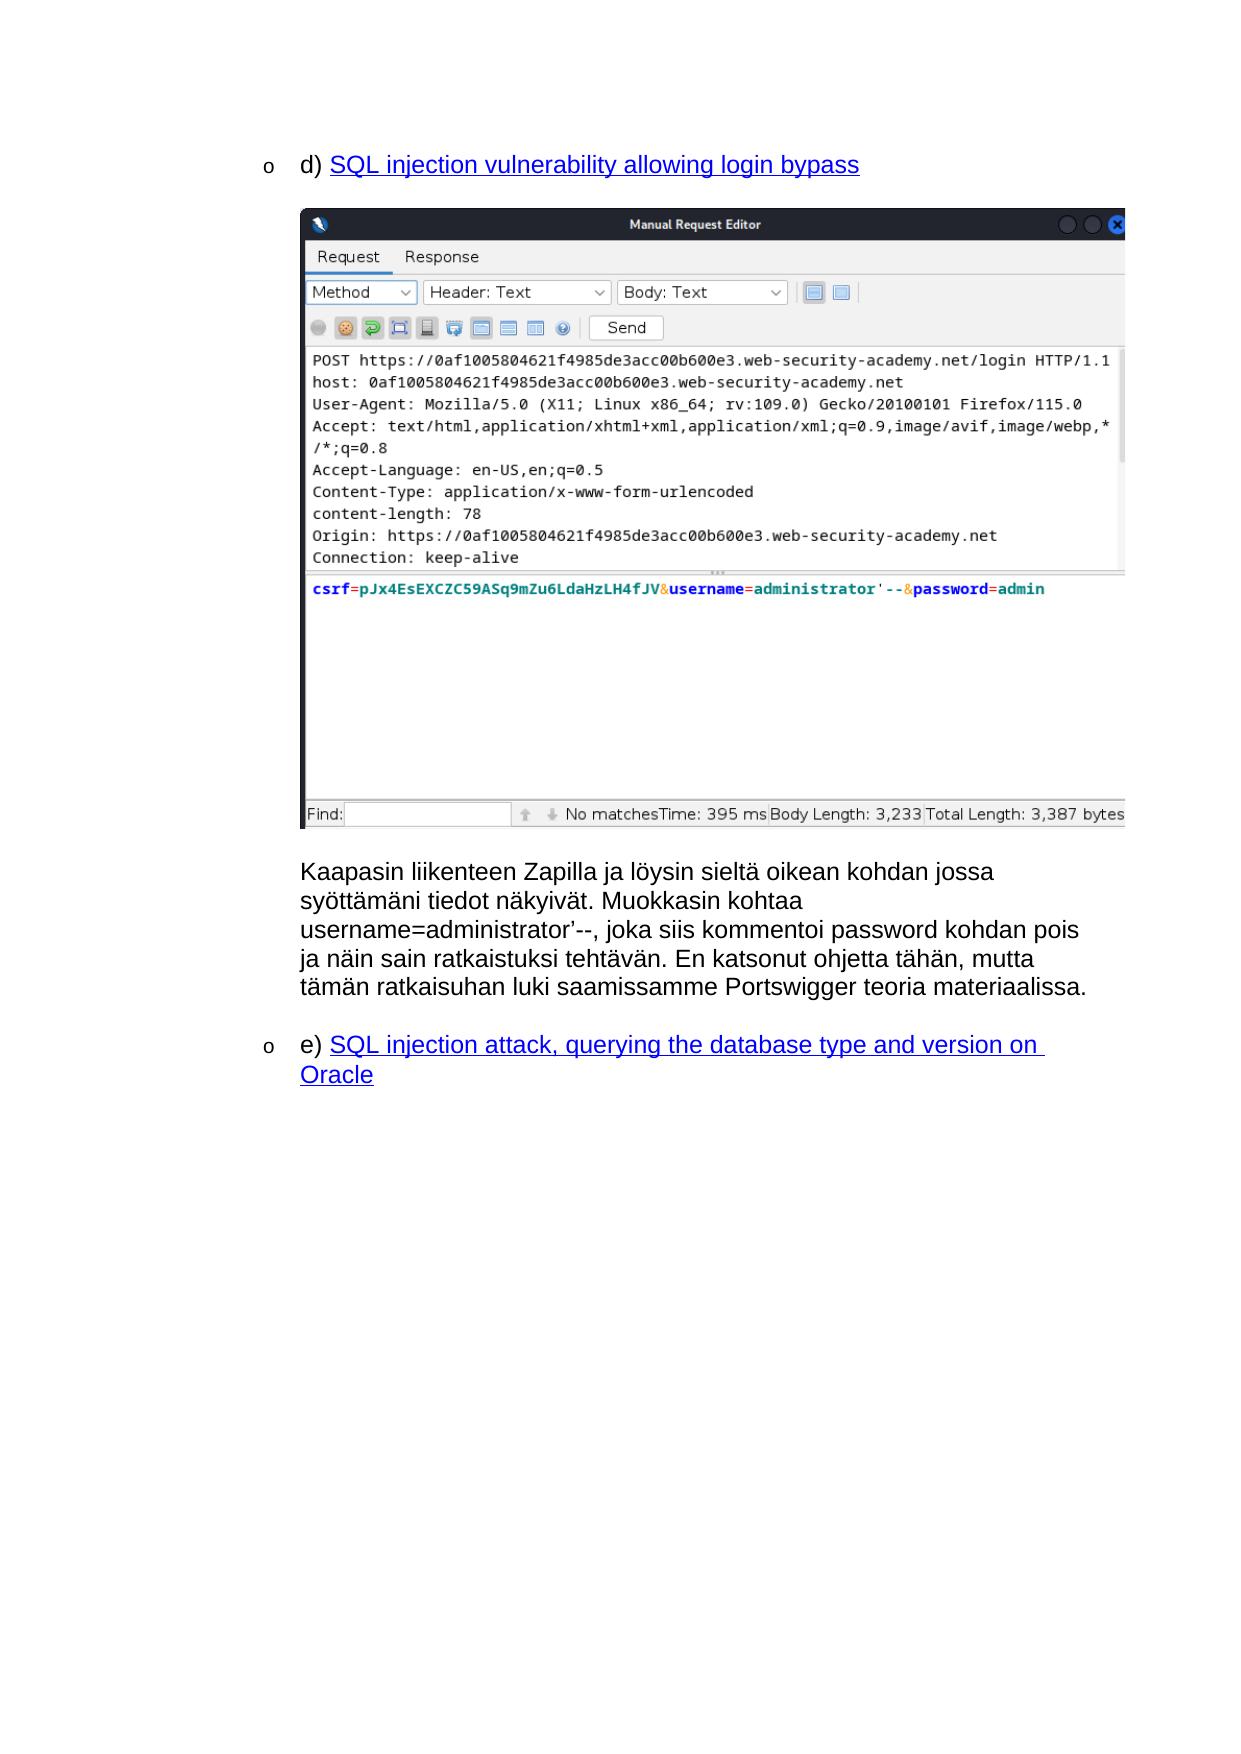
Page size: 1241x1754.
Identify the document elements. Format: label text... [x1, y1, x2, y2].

text Kaapasin liikenteen Zapilla ja löysin sieltä oikean kohdan jossa syöttämäni tiedot näkyivät. Muokkasin kohtaa username=administrator’--, joka siis kommentoi password kohdan pois ja näin sain ratkaistuksi tehtävän. En katsonut ohjetta tähän, mutta tämän ratkaisuhan luki saamissamme Portswigger teoria materiaalissa. [300, 857, 1090, 1001]
picture [300, 208, 1125, 829]
list e) SQL injection attack, querying the database type and version on Oracle [262, 1030, 1090, 1089]
